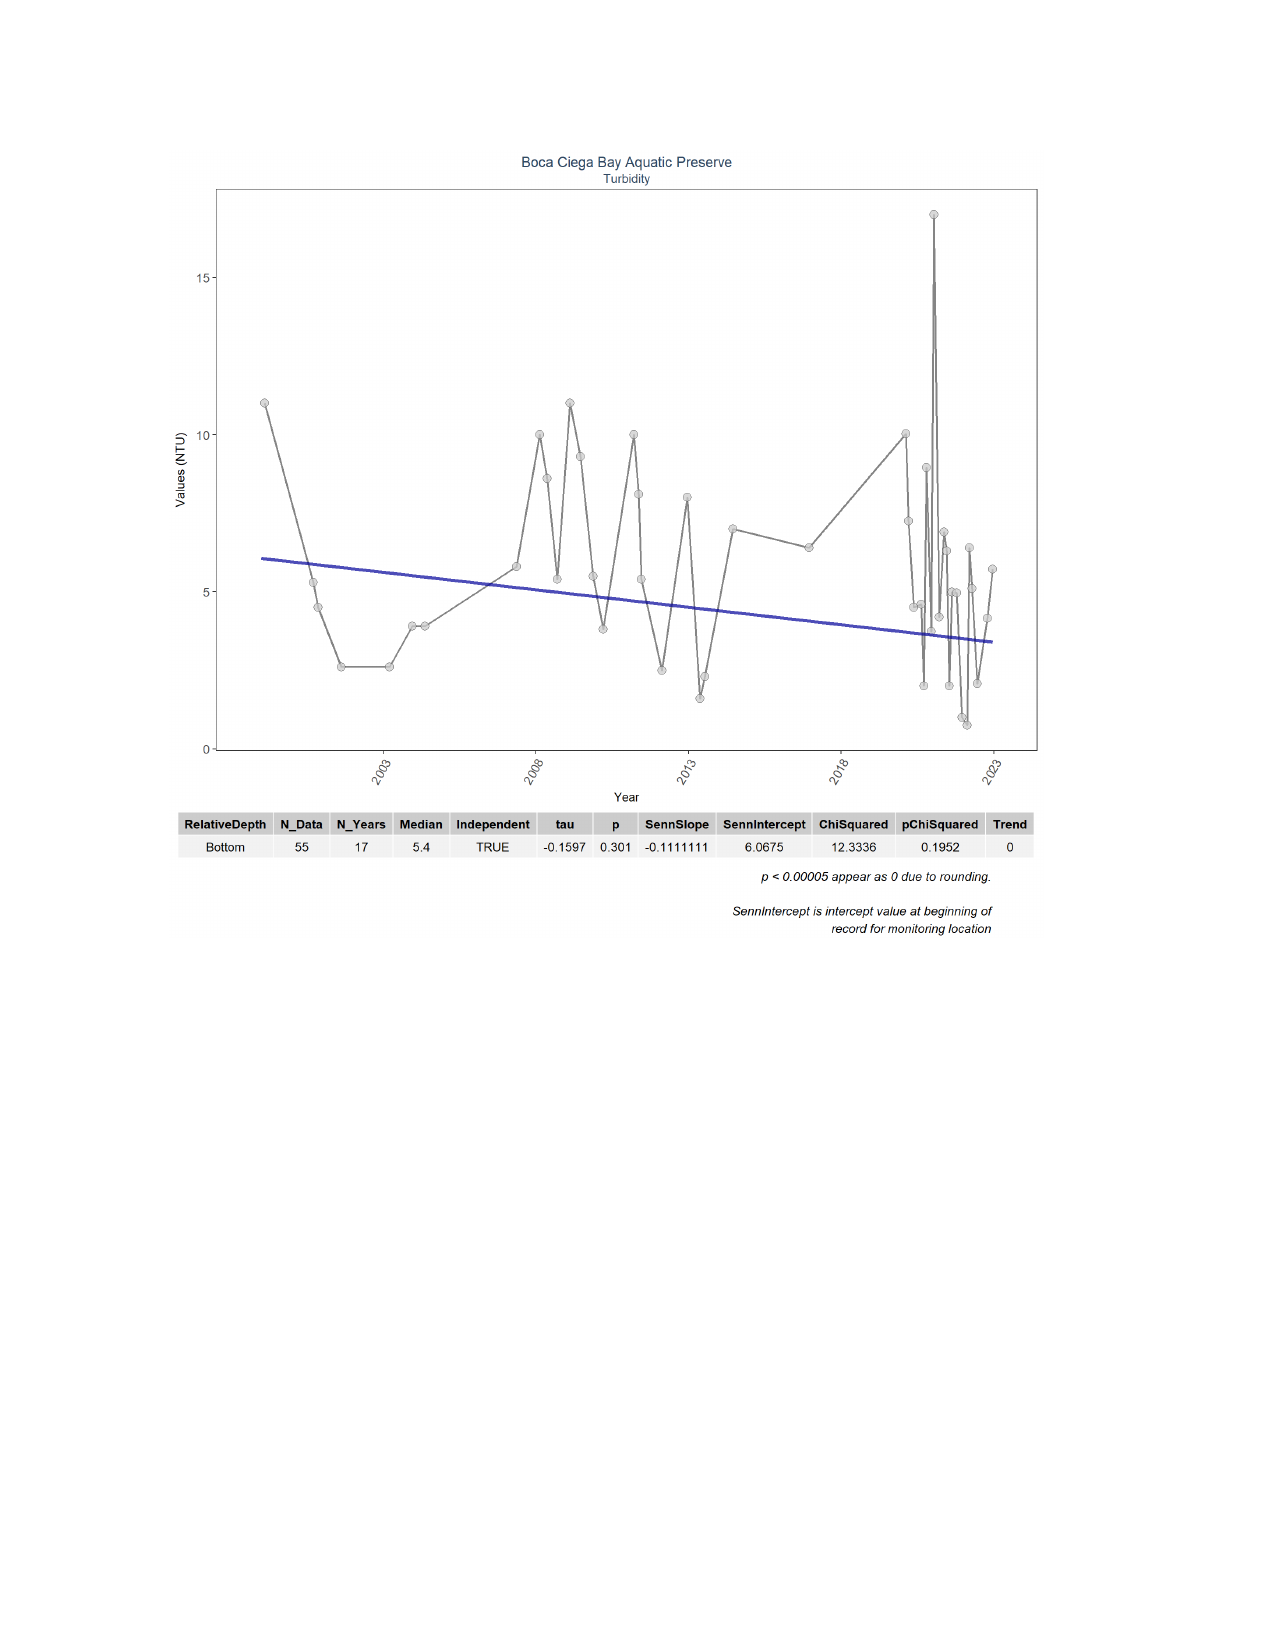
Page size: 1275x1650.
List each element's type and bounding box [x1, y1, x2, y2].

picture [168, 150, 1044, 938]
